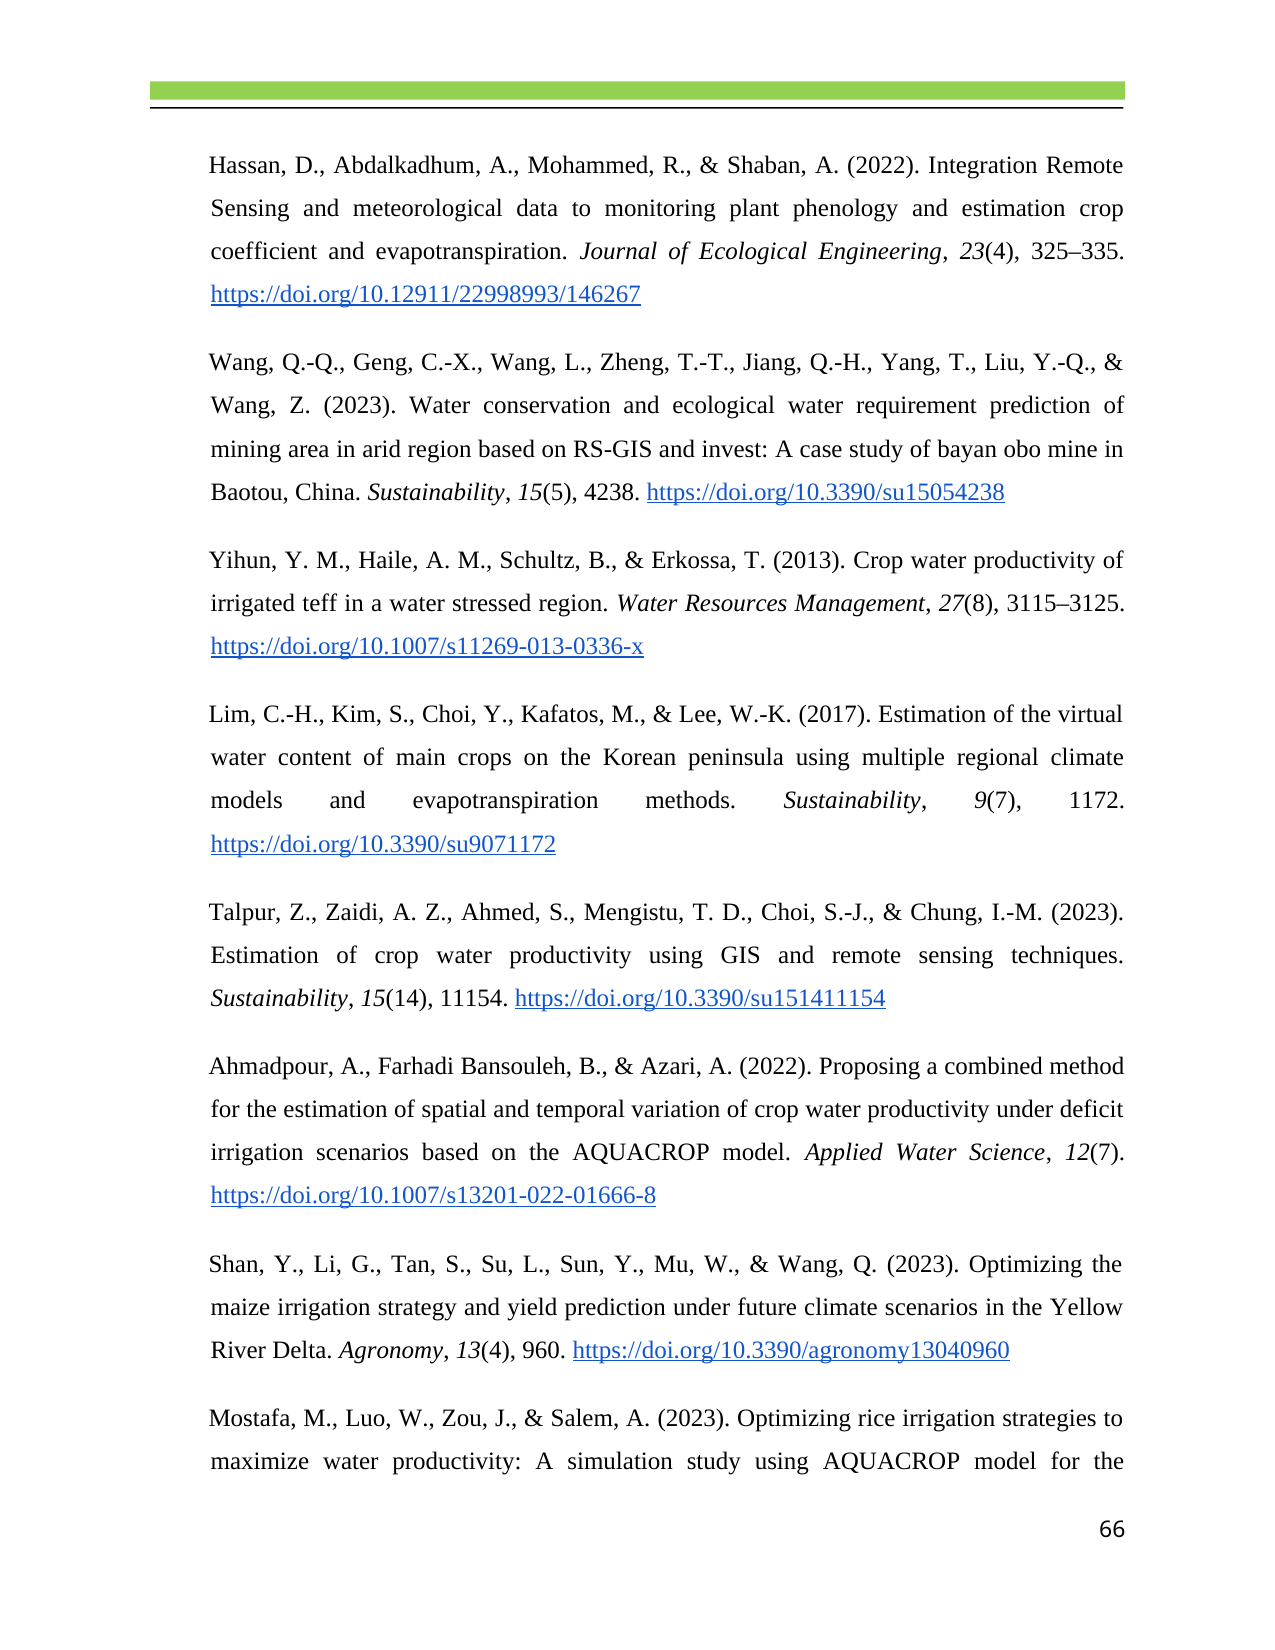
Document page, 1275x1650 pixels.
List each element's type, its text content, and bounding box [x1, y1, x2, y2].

text Shan, Y., Li, G., Tan, S., Su, L., Sun, Y., Mu, W., & Wang, Q. (2023). Optimizing the maize irrigation strategy and yield prediction under future climate scenarios in the Yellow River Delta. Agronomy, 13(4), 960. https://doi.org/10.3390/agronomy13040960 [208, 1249, 1125, 1364]
text Talpur, Z., Zaidi, A. Z., Ahmed, S., Mengistu, T. D., Choi, S.-J., & Chung, I.-M. (2023). Estimation of crop water productivity using GIS and remote sensing techniques. Sustainability, 15(14), 11154. https://doi.org/10.3390/su151411154 [208, 897, 1125, 1012]
text Wang, Q.-Q., Geng, C.-X., Wang, L., Zheng, T.-T., Jiang, Q.-H., Yang, T., Liu, Y.-Q., & Wang, Z. (2023). Water conservation and ecological water requirement prediction of mining area in arid region based on RS-GIS and invest: A case study of bayan obo mine in Baotou, China. Sustainability, 15(5), 4238. https://doi.org/10.3390/su15054238 [208, 347, 1125, 506]
text Yihun, Y. M., Haile, A. M., Schultz, B., & Erkossa, T. (2013). Crop water productivity of irrigated teff in a water stressed region. Water Resources Management, 27(8), 3115–3125. https://doi.org/10.1007/s11269-013-0336-x [208, 545, 1125, 660]
text Lim, C.-H., Kim, S., Choi, Y., Kafatos, M., & Lee, W.-K. (2017). Estimation of the virtual water content of main crops on the Korean peninsula using multiple regional climate models and evapotranspiration methods. Sustainability, 9(7), 1172. https://doi.org/10.3390/su9071172 [208, 699, 1125, 857]
text Ahmadpour, A., Farhadi Bansouleh, B., & Azari, A. (2022). Proposing a combined method for the estimation of spatial and temporal variation of crop water productivity under deficit irrigation scenarios based on the AQUACROP model. Applied Water Science, 12(7). https://doi.org/10.1007/s13201-022-01666-8 [208, 1051, 1125, 1209]
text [208, 1403, 1125, 1475]
text Hassan, D., Abdalkadhum, A., Mohammed, R., & Shaban, A. (2022). Integration Remote Sensing and meteorological data to monitoring plant phenology and estimation crop coefficient and evapotranspiration. Journal of Ecological Engineering, 23(4), 325–335. https://doi.org/10.12911/22998993/146267 [208, 150, 1125, 308]
